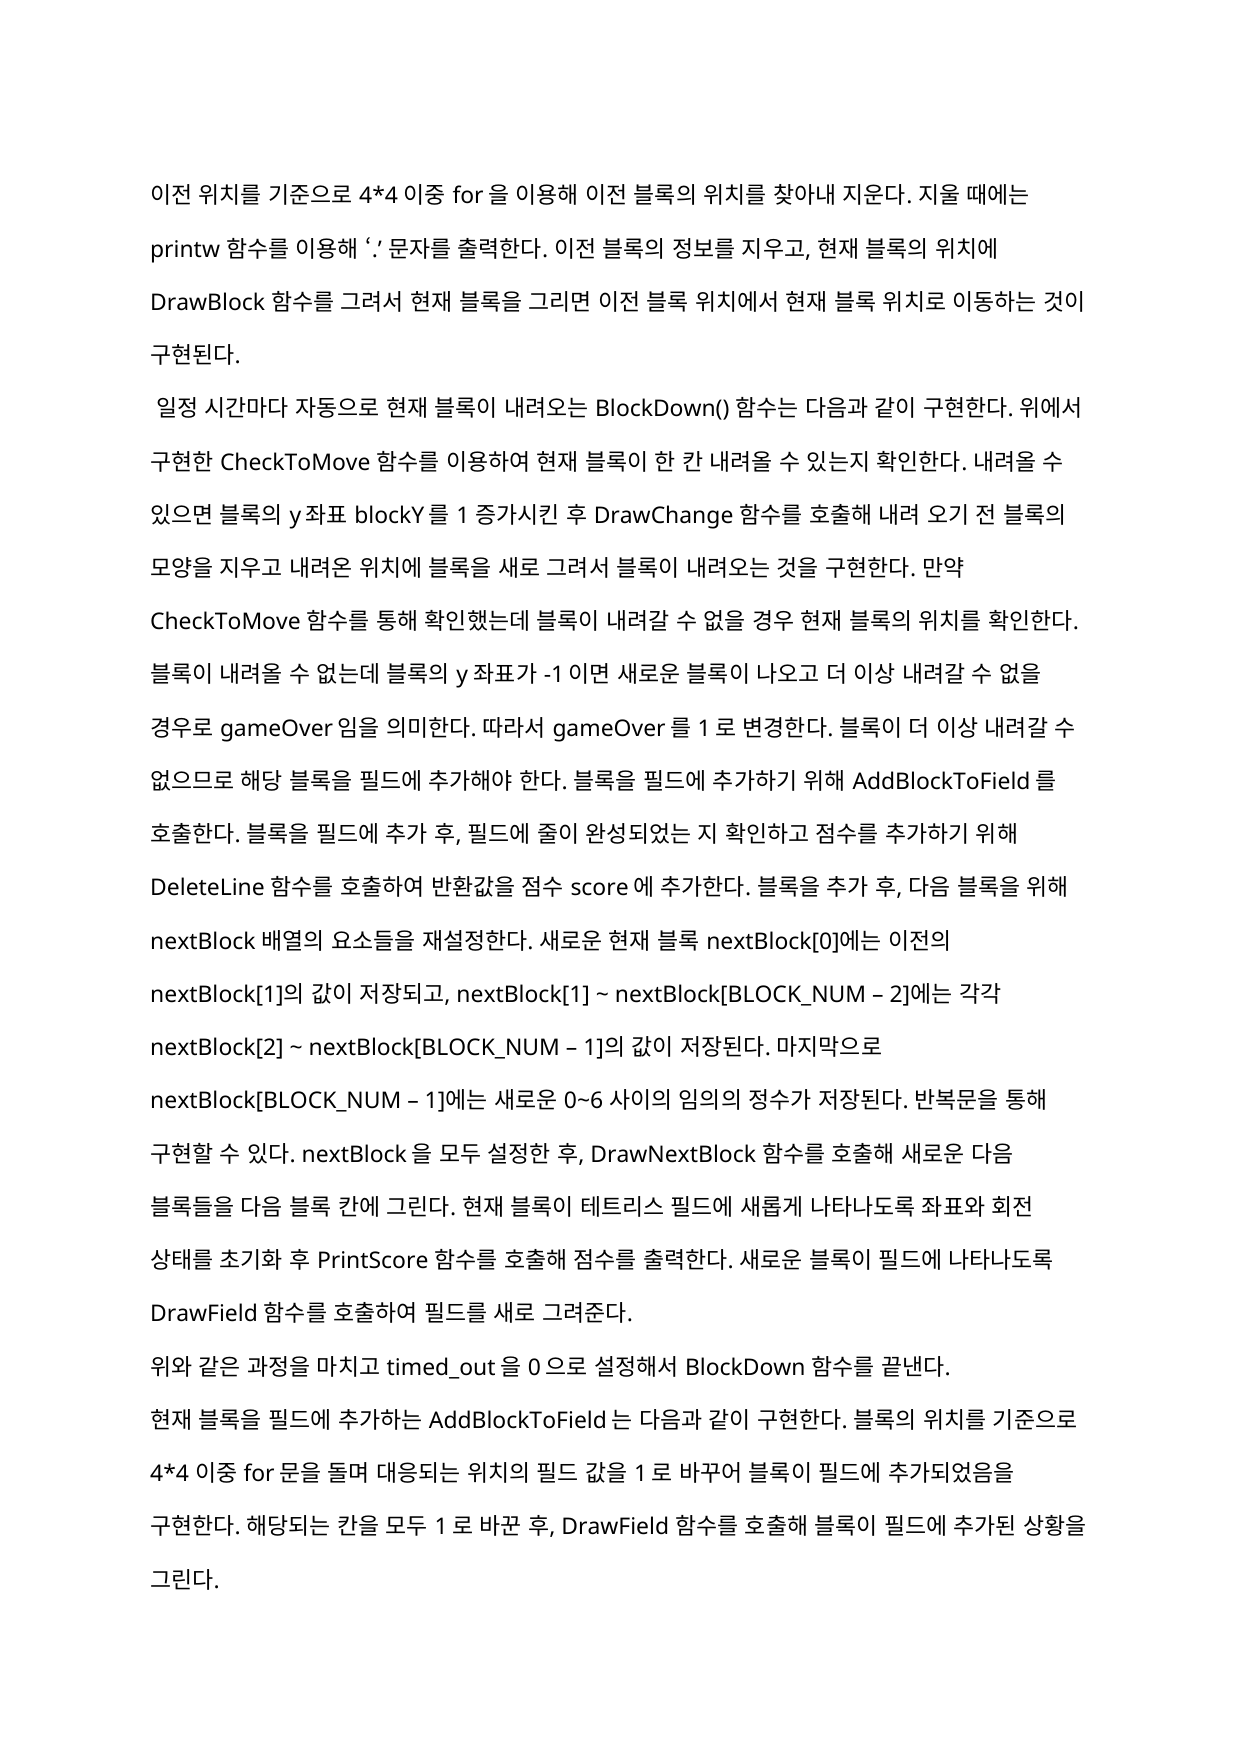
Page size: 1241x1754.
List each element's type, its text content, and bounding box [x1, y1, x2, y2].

text 위와 같은 과정을 마치고 timed_out을 0으로 설정해서 BlockDown 함수를 끝낸다. [150, 1348, 1090, 1382]
text 일정 시간마다 자동으로 현재 블록이 내려오는 BlockDown() 함수는 다음과 같이 구현한다. 위에서 구현한 CheckToMove 함수를 이용하여 현재 블록이 한 칸 내려올 수 있는지 확인한다. 내려올 수 있으면 블록의 y좌표 blockY를 1 증가시킨 후 DrawChange 함수를 호출해 내려 오기 전 블록의 모양을 지우고 내려온 위치에 블록을 새로 그려서 블록이 내려오는 것을 구현한다. 만약 CheckToMove 함수를 통해 확인했는데 블록이 내려갈 수 없을 경우 현재 블록의 위치를 확인한다. 블록이 내려올 수 없는데 블록의 y 좌표가 -1이면 새로운 블록이 나오고 더 이상 내려갈 수 없을 경우로 gameOver임을 의미한다. 따라서 gameOver를 1로 변경한다. 블록이 더 이상 내려갈 수 없으므로 해당 블록을 필드에 추가해야 한다. 블록을 필드에 추가하기 위해 AddBlockToField를 호출한다. 블록을 필드에 추가 후, 필드에 줄이 완성되었는 지 확인하고 점수를 추가하기 위해 DeleteLine 함수를 호출하여 반환값을 점수 score에 추가한다. 블록을 추가 후, 다음 블록을 위해 nextBlock 배열의 요소들을 재설정한다. 새로운 현재 블록 nextBlock[0]에는 이전의 nextBlock[1]의 값이 저장되고, nextBlock[1] ~ nextBlock[BLOCK_NUM – 2]에는 각각 nextBlock[2] ~ nextBlock[BLOCK_NUM – 1]의 값이 저장된다. 마지막으로 nextBlock[BLOCK_NUM – 1]에는 새로운 0~6 사이의 임의의 정수가 저장된다. 반복문을 통해 구현할 수 있다. nextBlock을 모두 설정한 후, DrawNextBlock 함수를 호출해 새로운 다음 블록들을 다음 블록 칸에 그린다. 현재 블록이 테트리스 필드에 새롭게 나타나도록 좌표와 회전 상태를 초기화 후 PrintScore 함수를 호출해 점수를 출력한다. 새로운 블록이 필드에 나타나도록 DrawField 함수를 호출하여 필드를 새로 그려준다. [150, 390, 1090, 1328]
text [150, 177, 1090, 370]
text 현재 블록을 필드에 추가하는 AddBlockToField는 다음과 같이 구현한다. 블록의 위치를 기준으로 4*4 이중 for문을 돌며 대응되는 위치의 필드 값을 1로 바꾸어 블록이 필드에 추가되었음을 구현한다. 해당되는 칸을 모두 1로 바꾼 후, DrawField 함수를 호출해 블록이 필드에 추가된 상황을 그린다. [150, 1402, 1090, 1595]
